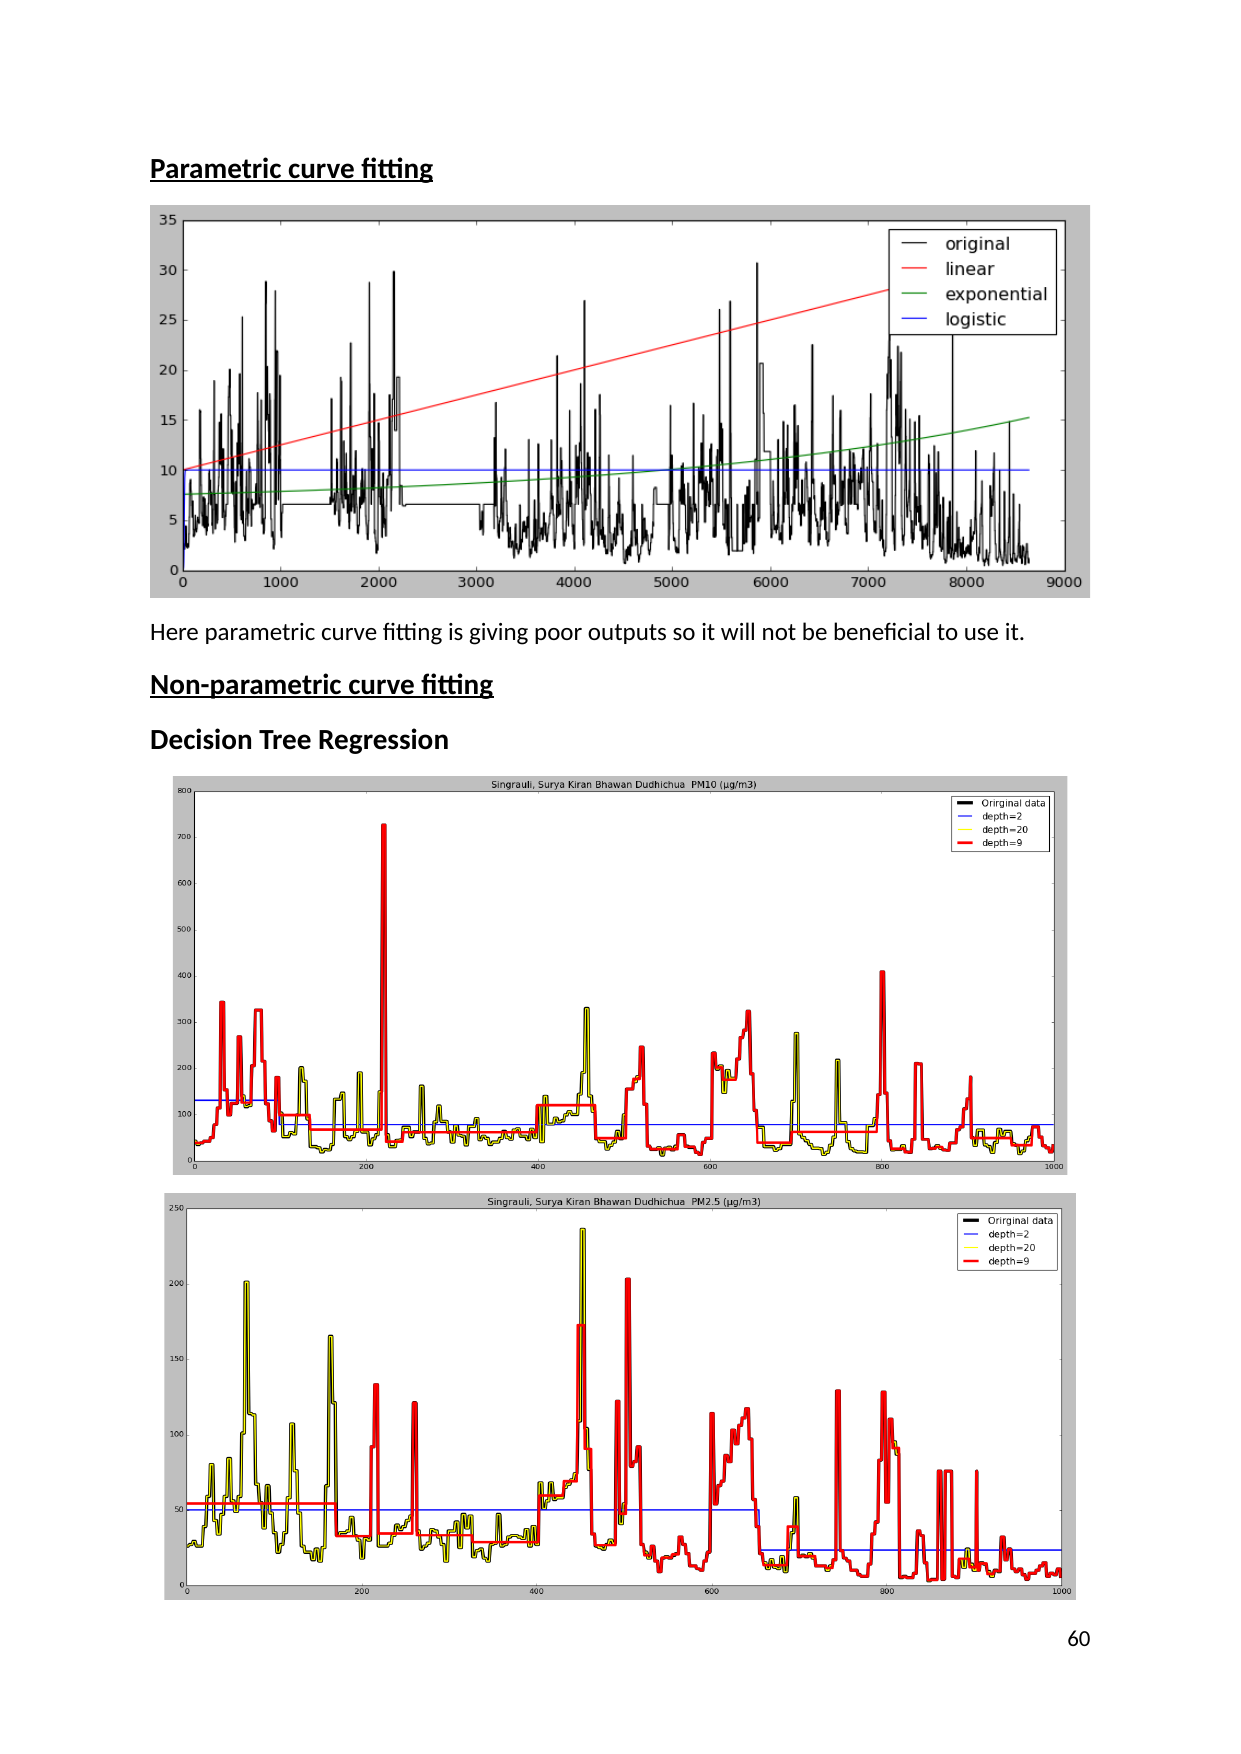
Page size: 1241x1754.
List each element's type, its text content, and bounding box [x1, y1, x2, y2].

text Decision Tree Regression [150, 721, 1090, 757]
picture [164, 1193, 1076, 1600]
text Parametric curve fitting [150, 150, 1090, 186]
picture [172, 776, 1068, 1175]
picture [150, 205, 1091, 598]
text Non-parametric curve fitting [150, 666, 1090, 702]
text Here parametric curve fitting is giving poor outputs so it will not be beneficial to use it. [150, 616, 1090, 647]
